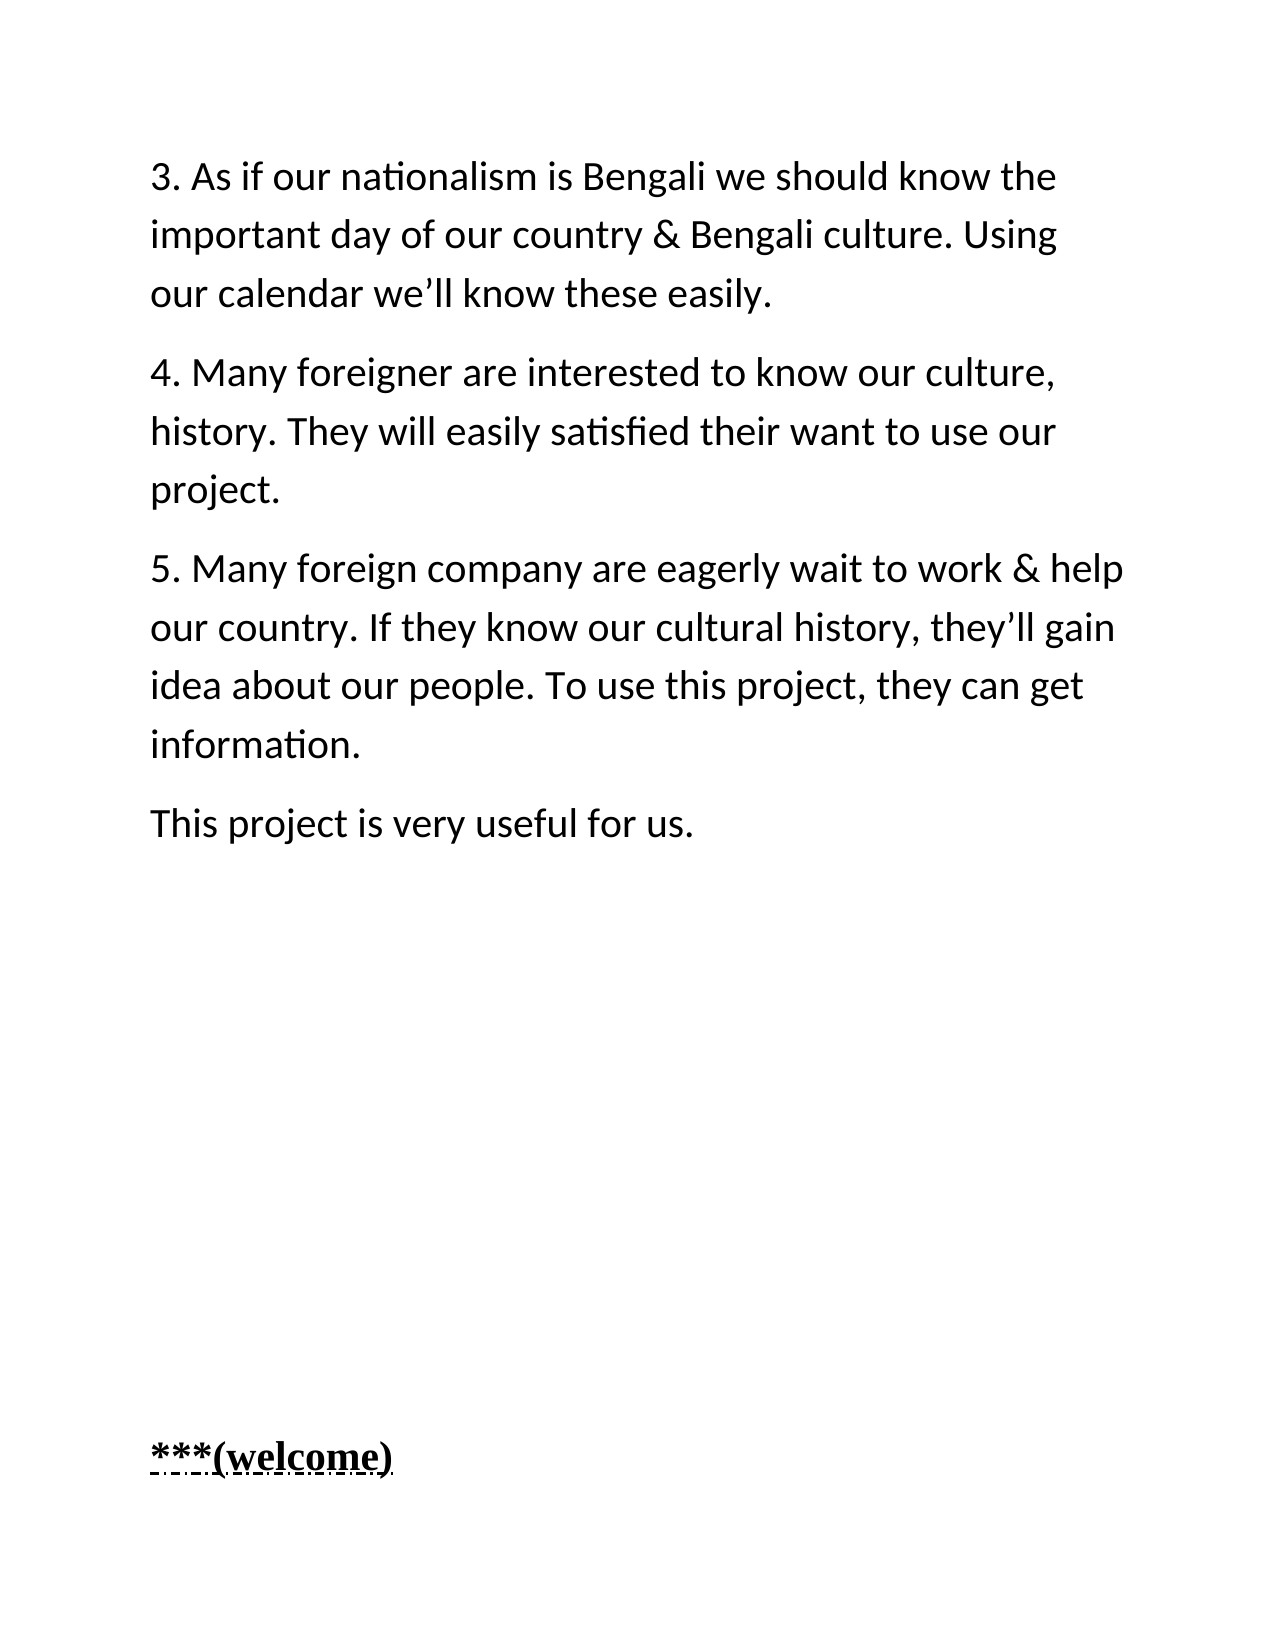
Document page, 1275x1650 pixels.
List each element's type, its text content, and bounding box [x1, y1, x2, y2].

text 5. Many foreign company are eagerly wait to work & help our country. If they know our cultural history, they’ll gain idea about our people. To use this project, they can get information. [150, 542, 1125, 768]
text This project is very useful for us. [150, 797, 1125, 848]
text ***(welcome) [150, 1431, 1125, 1479]
text 4. Many foreigner are interested to know our culture, history. They will easily satisfied their want to use our project. [150, 346, 1125, 514]
text 3. As if our nationalism is Bengali we should know the important day of our country & Bengali culture. Using our calendar we’ll know these easily. [150, 150, 1125, 318]
